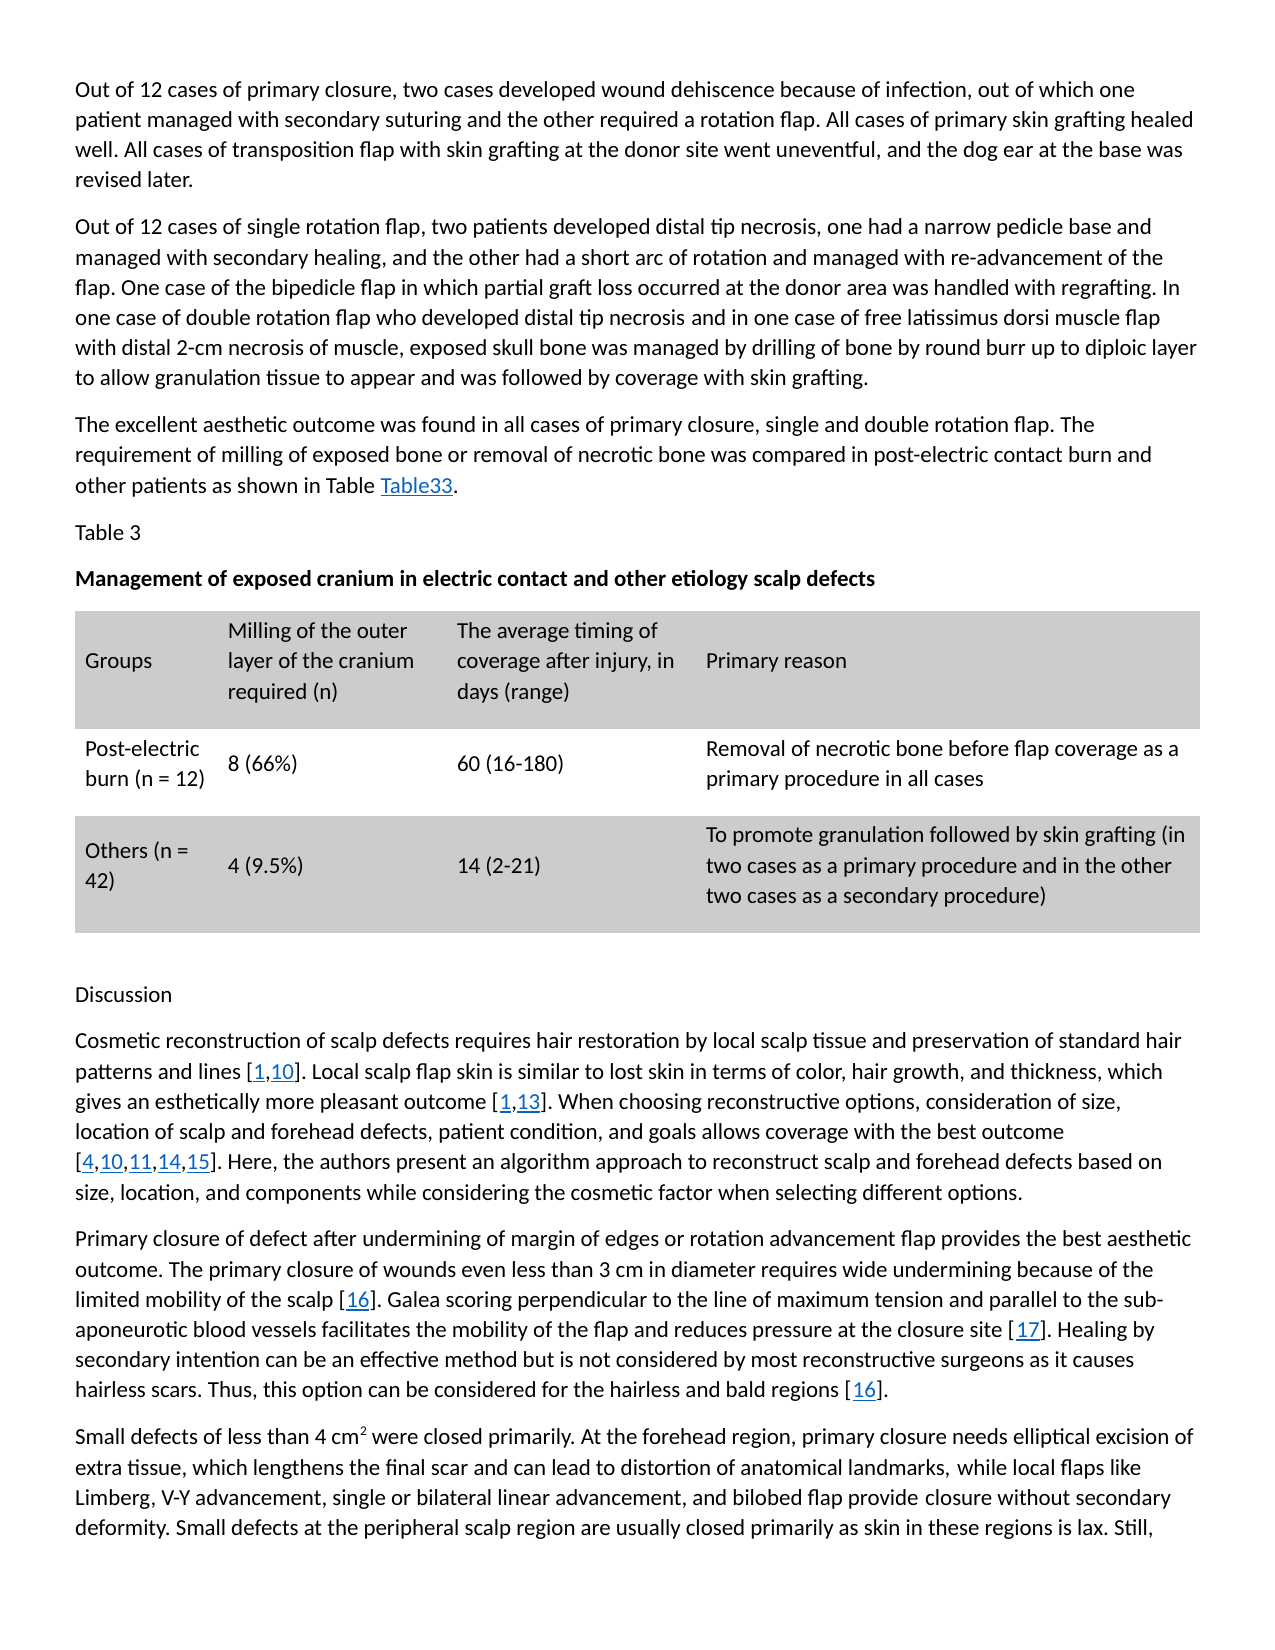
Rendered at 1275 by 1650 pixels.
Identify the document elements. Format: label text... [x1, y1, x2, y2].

table_cell To promote granulation followed by skin grafting (in two cases as a primary procedure and in the other two cases as a secondary procedure) [696, 816, 1200, 933]
table_header Groups [75, 611, 218, 729]
text Out of 12 cases of primary closure, two cases developed wound dehiscence because of infection, out of which one patient managed with secondary suturing and the other required a rotation flap. All cases of primary skin grafting healed well. All cases of transposition flap with skin grafting at the donor site went uneventful, and the dog ear at the base was revised later. [75, 75, 1200, 194]
table_cell Post-electric burn (n = 12) [75, 729, 218, 816]
text Cosmetic reconstruction of scalp defects requires hair restoration by local scalp tissue and preservation of standard hair patterns and lines [1,10]. Local scalp flap skin is similar to lost skin in terms of color, hair growth, and thickness, which gives an esthetically more pleasant outcome [1,13]. When choosing reconstructive options, consideration of size, location of scalp and forehead defects, patient condition, and goals allows coverage with the best outcome [4,10,11,14,15]. Here, the authors present an algorithm approach to reconstruct scalp and forehead defects based on size, location, and components while considering the cosmetic factor when selecting different options. [75, 1027, 1200, 1206]
table_header Primary reason [696, 611, 1200, 729]
table_header The average timing of coverage after injury, in days (range) [447, 611, 696, 729]
table_cell Others (n = 42) [75, 816, 218, 933]
table_cell 4 (9.5%) [218, 816, 447, 933]
text Primary closure of defect after undermining of margin of edges or rotation advancement flap provides the best aesthetic outcome. The primary closure of wounds even less than 3 cm in diameter requires wide undermining because of the limited mobility of the scalp [16]. Galea scoring perpendicular to the line of maximum tension and parallel to the sub-aponeurotic blood vessels facilitates the mobility of the flap and reduces pressure at the closure site [17]. Healing by secondary intention can be an effective method but is not considered by most reconstructive surgeons as it causes hairless scars. Thus, this option can be considered for the hairless and bald regions [16]. [75, 1224, 1200, 1403]
text Out of 12 cases of single rotation flap, two patients developed distal tip necrosis, one had a narrow pedicle base and managed with secondary healing, and the other had a short arc of rotation and managed with re-advancement of the flap. One case of the bipedicle flap in which partial graft loss occurred at the donor area was handled with regrafting. In one case of double rotation flap who developed distal tip necrosis and in one case of free latissimus dorsi muscle flap with distal 2-cm necrosis of muscle, exposed skull bone was managed by drilling of bone by round burr up to diploic layer to allow granulation tissue to appear and was followed by coverage with skin grafting. [75, 212, 1200, 392]
text Table 3 [75, 518, 1200, 546]
text The excellent aesthetic outcome was found in all cases of primary closure, single and double rotation flap. The requirement of milling of exposed bone or removal of necrotic bone was compared in post-electric contact burn and other patients as shown in Table ​Table33. [75, 410, 1200, 499]
text Management of exposed cranium in electric contact and other etiology scalp defects [75, 564, 1200, 593]
table_header Milling of the outer layer of the cranium required (n) [218, 611, 447, 729]
table_cell 60 (16-180) [447, 729, 696, 816]
text Discussion [75, 980, 1200, 1008]
table_cell 14 (2-21) [447, 816, 696, 933]
table_cell Removal of necrotic bone before flap coverage as a primary procedure in all cases [696, 729, 1200, 816]
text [75, 1422, 1200, 1541]
table_cell 8 (66%) [218, 729, 447, 816]
